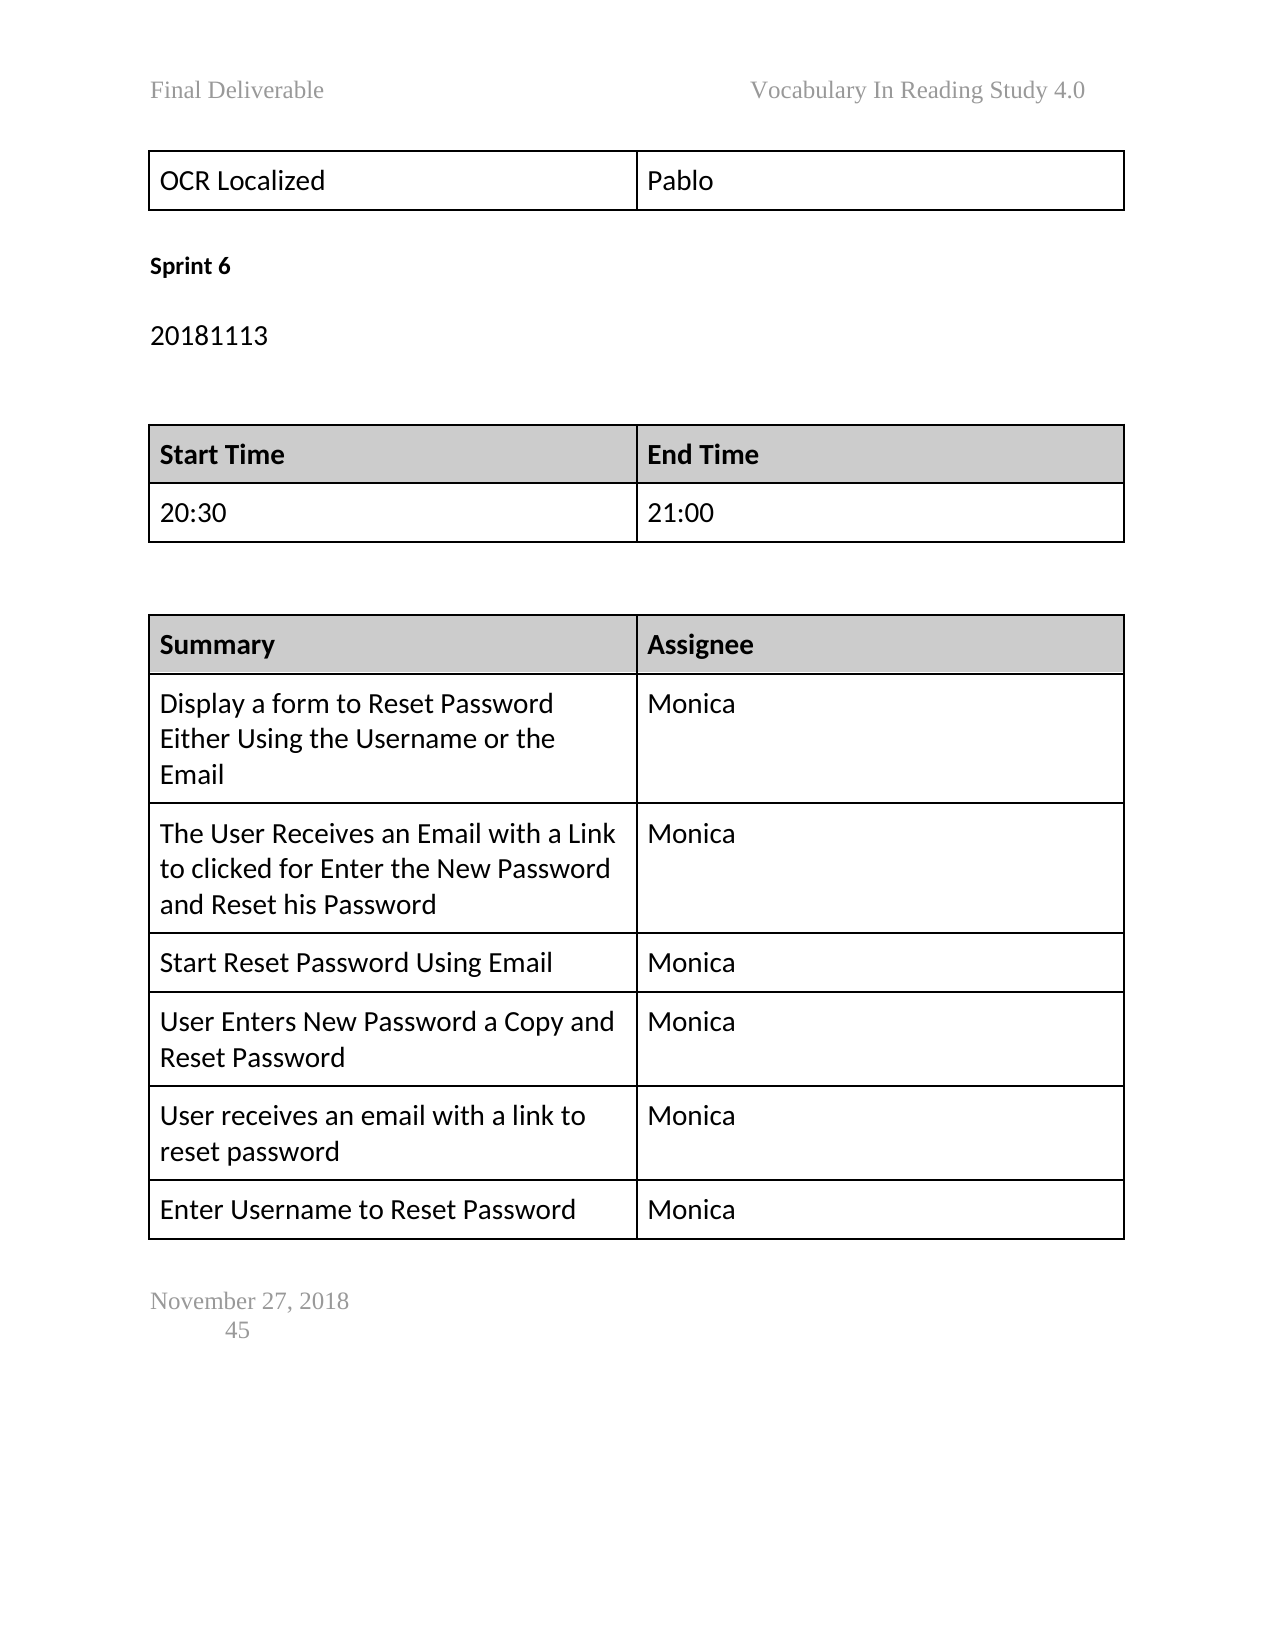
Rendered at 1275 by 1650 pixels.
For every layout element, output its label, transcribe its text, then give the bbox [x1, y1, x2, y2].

table_cell Monica [638, 934, 1123, 991]
table_header Summary [150, 616, 636, 672]
table_cell Enter Username to Reset Password [150, 1181, 636, 1237]
table_cell Monica [638, 993, 1123, 1085]
table_cell Pablo [638, 152, 1123, 208]
table_header Assignee [638, 616, 1123, 672]
table_cell OCR Localized [150, 152, 636, 208]
table_cell Start Reset Password Using Email [150, 934, 636, 991]
table_cell Monica [638, 1087, 1123, 1179]
table_cell The User Receives an Email with a Link to clicked for Enter the New Password and Reset his Password [150, 804, 636, 932]
table_cell Display a form to Reset Password Either Using the Username or the Email [150, 675, 636, 802]
table_header Start Time [150, 426, 636, 482]
table_cell Monica [638, 675, 1123, 802]
table_cell Monica [638, 1181, 1123, 1237]
table_cell Monica [638, 804, 1123, 932]
table_cell User receives an email with a link to reset password [150, 1087, 636, 1179]
table_cell 21:00 [638, 484, 1123, 541]
table_cell User Enters New Password a Copy and Reset Password [150, 993, 636, 1085]
text 20181113 [150, 317, 1125, 352]
subtitle Sprint 6 [150, 250, 1125, 281]
table_cell 20:30 [150, 484, 636, 541]
table_header End Time [638, 426, 1123, 482]
